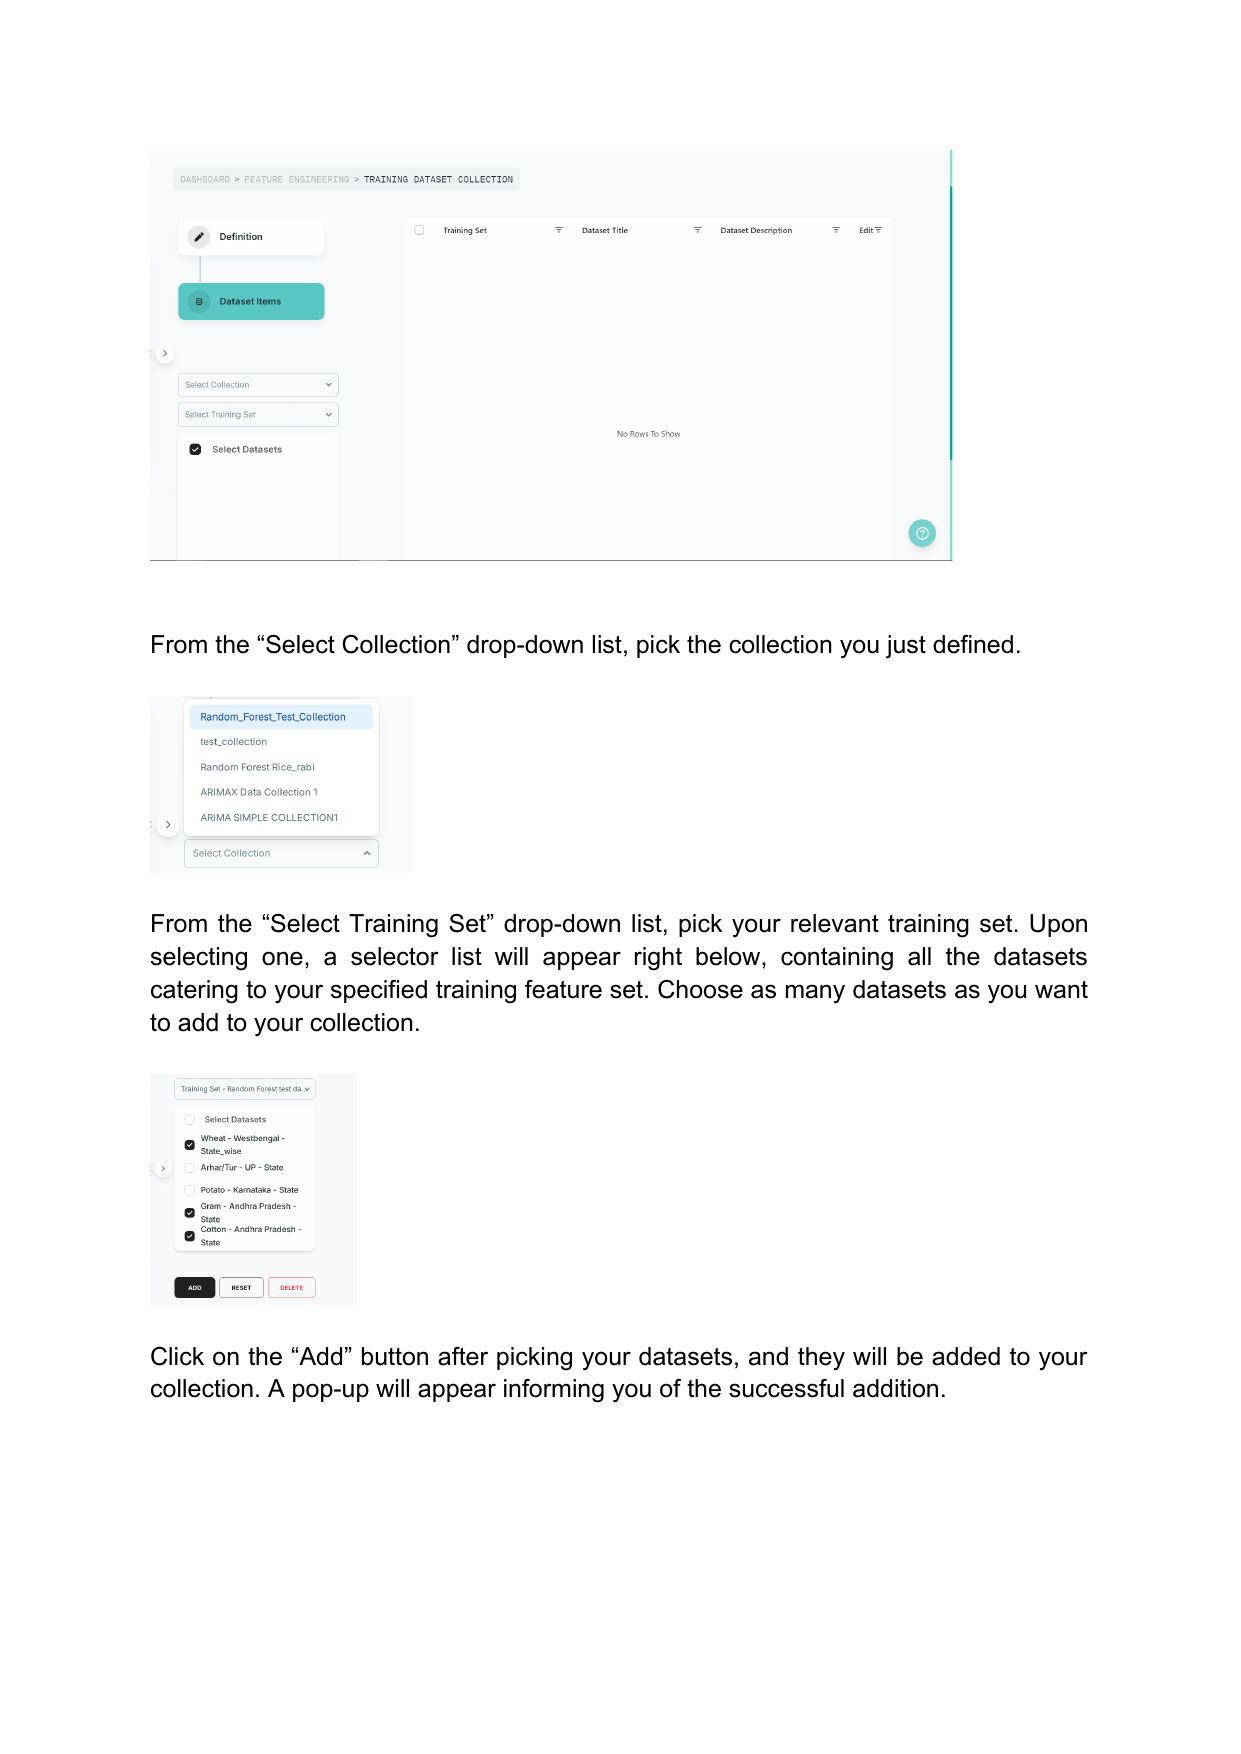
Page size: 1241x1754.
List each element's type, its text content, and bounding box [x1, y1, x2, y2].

picture [150, 696, 414, 873]
picture [150, 150, 953, 561]
text Click on the “Add” button after picking your datasets, and they will be added to your collection. A pop-up will appear informing you of the successful addition. [150, 1341, 1090, 1403]
picture [150, 1074, 358, 1305]
text From the “Select Collection” drop-down list, pick the collection you just defined. [150, 630, 1090, 659]
text From the “Select Training Set” drop-down list, pick your relevant training set. Upon selecting one, a selector list will appear right below, containing all the datasets catering to your specified training feature set. Choose as many datasets as you want to add to your collection. [150, 909, 1090, 1037]
